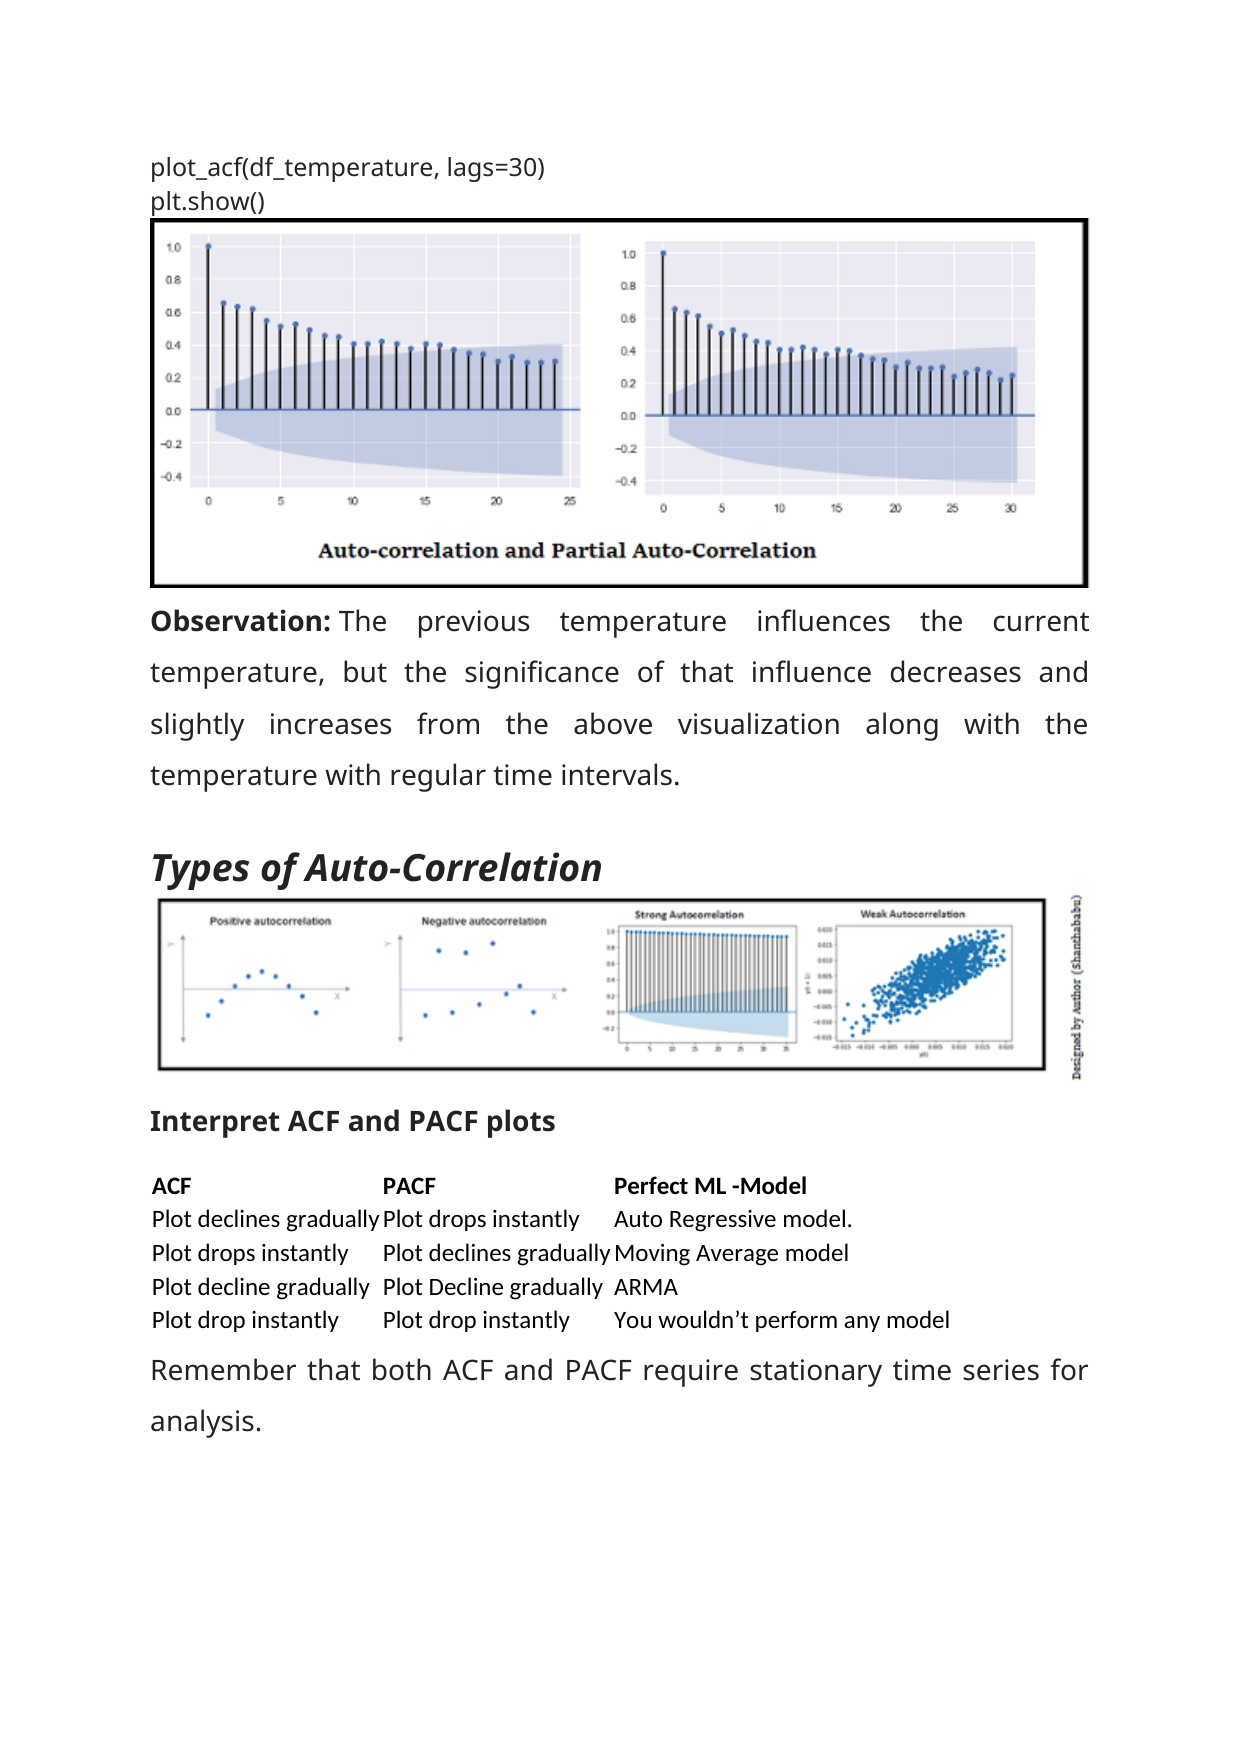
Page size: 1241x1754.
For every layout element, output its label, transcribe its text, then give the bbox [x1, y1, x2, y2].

text plot_acf(df_temperature, lags=30) [150, 150, 1090, 184]
table_cell Moving Average model [612, 1236, 952, 1269]
text Observation: The previous temperature influences the current temperature, but the significance of that influence decreases and slightly increases from the above visualization along with the temperature with regular time intervals. [150, 588, 1090, 794]
table_cell Plot declines gradually [381, 1236, 612, 1269]
text plt.show() [150, 184, 1090, 218]
table_header ACF [150, 1169, 381, 1202]
subtitle Types of Auto-Correlation [150, 841, 1090, 892]
table_cell Plot drops instantly [150, 1236, 381, 1269]
picture [150, 218, 1090, 588]
table_cell Plot drop instantly [381, 1303, 612, 1337]
table_cell Plot drops instantly [381, 1202, 612, 1236]
table_cell Plot decline gradually [150, 1269, 381, 1303]
table_cell ARMA [612, 1269, 952, 1303]
table_header PACF [381, 1169, 612, 1202]
table_cell Plot declines gradually [150, 1202, 381, 1236]
table_cell Auto Regressive model. [612, 1202, 952, 1236]
table_cell You wouldn’t perform any model [612, 1303, 952, 1337]
table_cell Plot drop instantly [150, 1303, 381, 1337]
table_header Perfect ML -Model [612, 1169, 952, 1202]
text Remember that both ACF and PACF require stationary time series for analysis. [150, 1337, 1090, 1440]
picture [150, 892, 1090, 1088]
table_cell Plot Decline gradually [381, 1269, 612, 1303]
text Interpret ACF and PACF plots [150, 1088, 1090, 1139]
